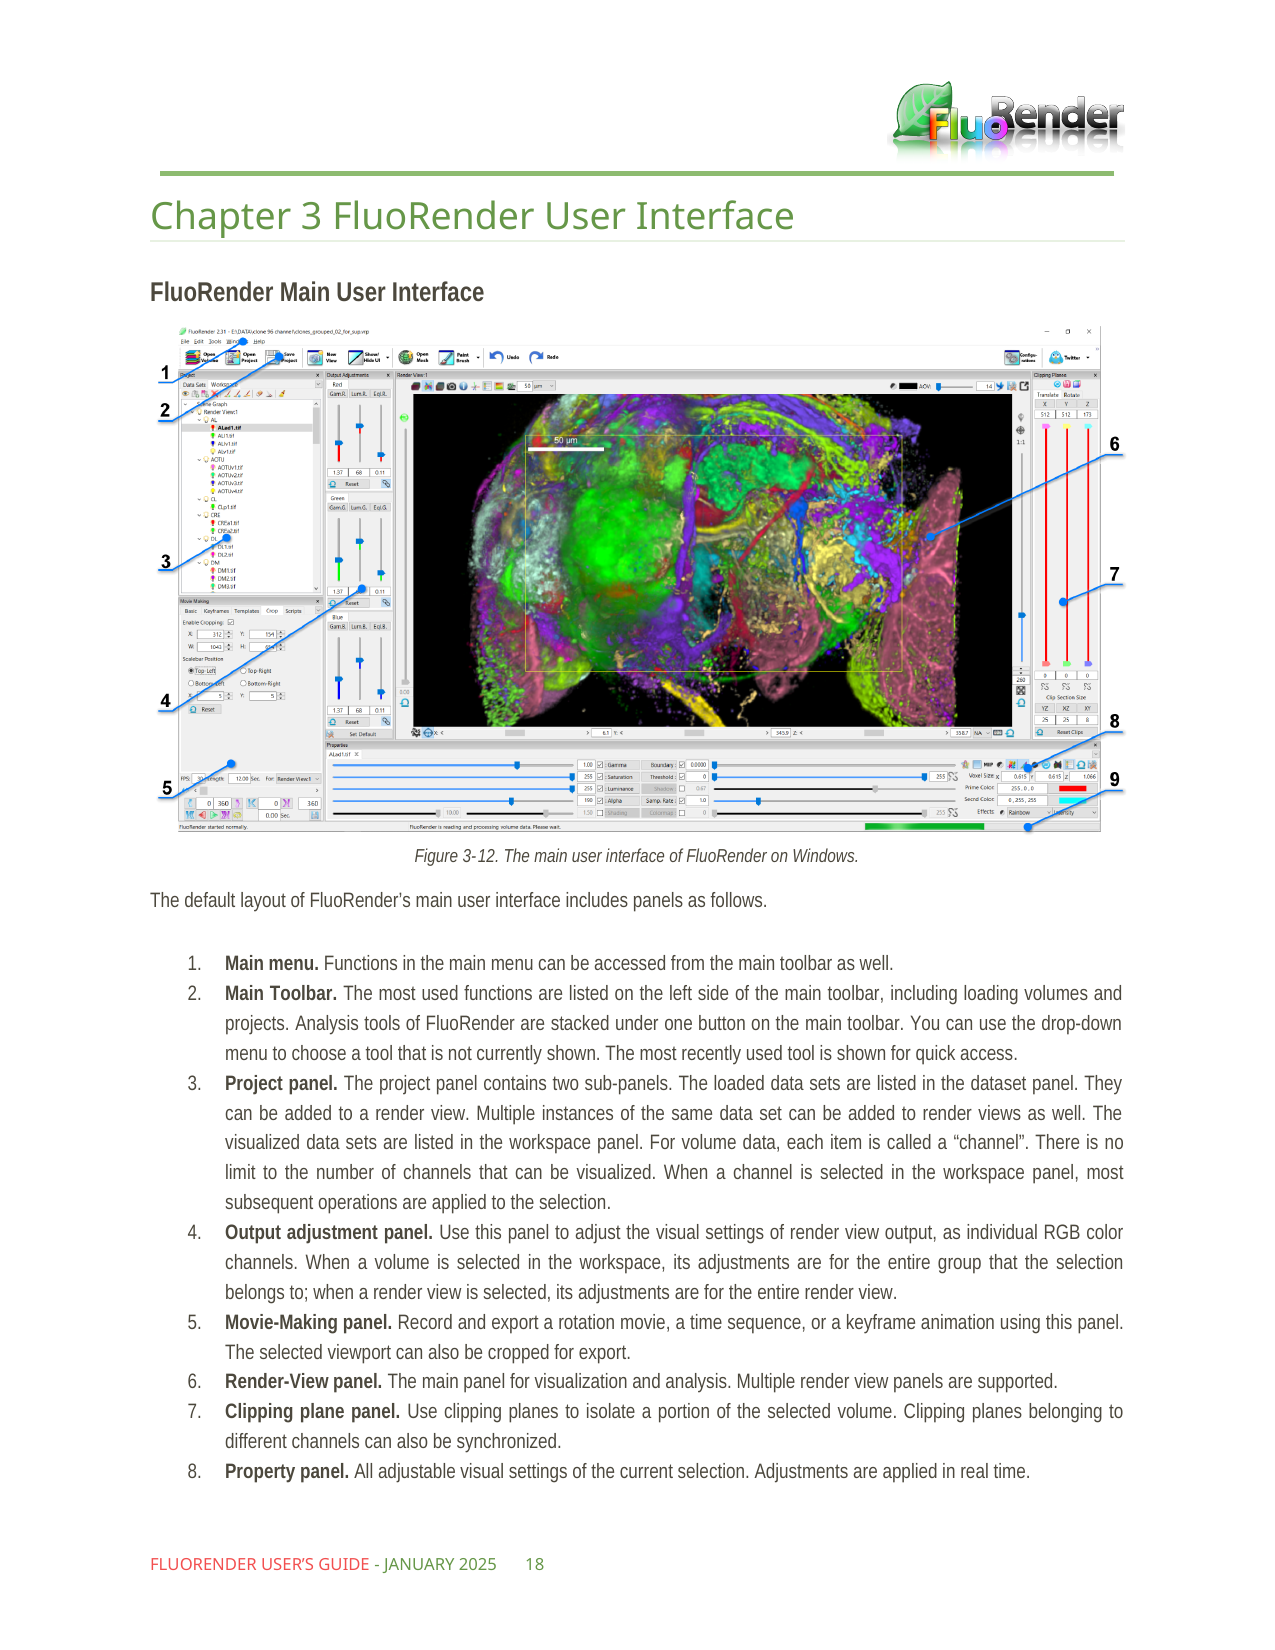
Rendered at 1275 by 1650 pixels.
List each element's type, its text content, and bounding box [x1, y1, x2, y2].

list Clipping plane panel. Use clipping planes to isolate a portion of the selected volume. Clipping planes belonging to different channels can also be synchronized. [187, 1399, 1125, 1453]
text The default layout of FluoRender’s main user interface includes panels as follows. [150, 888, 1125, 912]
list Project panel. The project panel contains two sub-panels. The loaded data sets are listed in the dataset panel. They can be added to a render view. Multiple instances of the same data set can be added to render views as well. The visualized data sets are listed in the workspace panel. For volume data, each item is called a “channel”. There is no limit to the number of channels that can be visualized. When a channel is selected in the workspace panel, most subsequent operations are applied to the selection. [187, 1071, 1125, 1214]
subtitle FluoRender Main User Interface [150, 276, 1125, 307]
list Main Toolbar. The most used functions are listed on the left side of the main toolbar, including loading volumes and projects. Analysis tools of FluoRender are stacked under one button on the main toolbar. You can use the drop-down menu to choose a tool that is not currently shown. The most recently used tool is shown for quick access. [187, 981, 1125, 1064]
list Main menu. Functions in the main menu can be accessed from the main toolbar as well. [187, 951, 1125, 975]
subtitle FluoRender User Interface [150, 189, 1125, 240]
list Output adjustment panel. Use this panel to adjust the visual settings of render view output, as individual RGB color channels. When a volume is selected in the workspace, its adjustments are for the entire group that the selection belongs to; when a render view is selected, its adjustments are for the entire render view. [187, 1220, 1125, 1304]
list Movie-Making panel. Record and export a rotation movie, a time sequence, or a keyframe animation using this panel. The selected viewport can also be cropped for export. [187, 1310, 1125, 1363]
picture [150, 319, 1130, 840]
list Property panel. All adjustable visual settings of the current selection. Adjustments are applied in real time. [187, 1459, 1125, 1483]
list Render-View panel. The main panel for visualization and analysis. Multiple render view panels are supported. [187, 1369, 1125, 1393]
picture [887, 75, 1125, 165]
